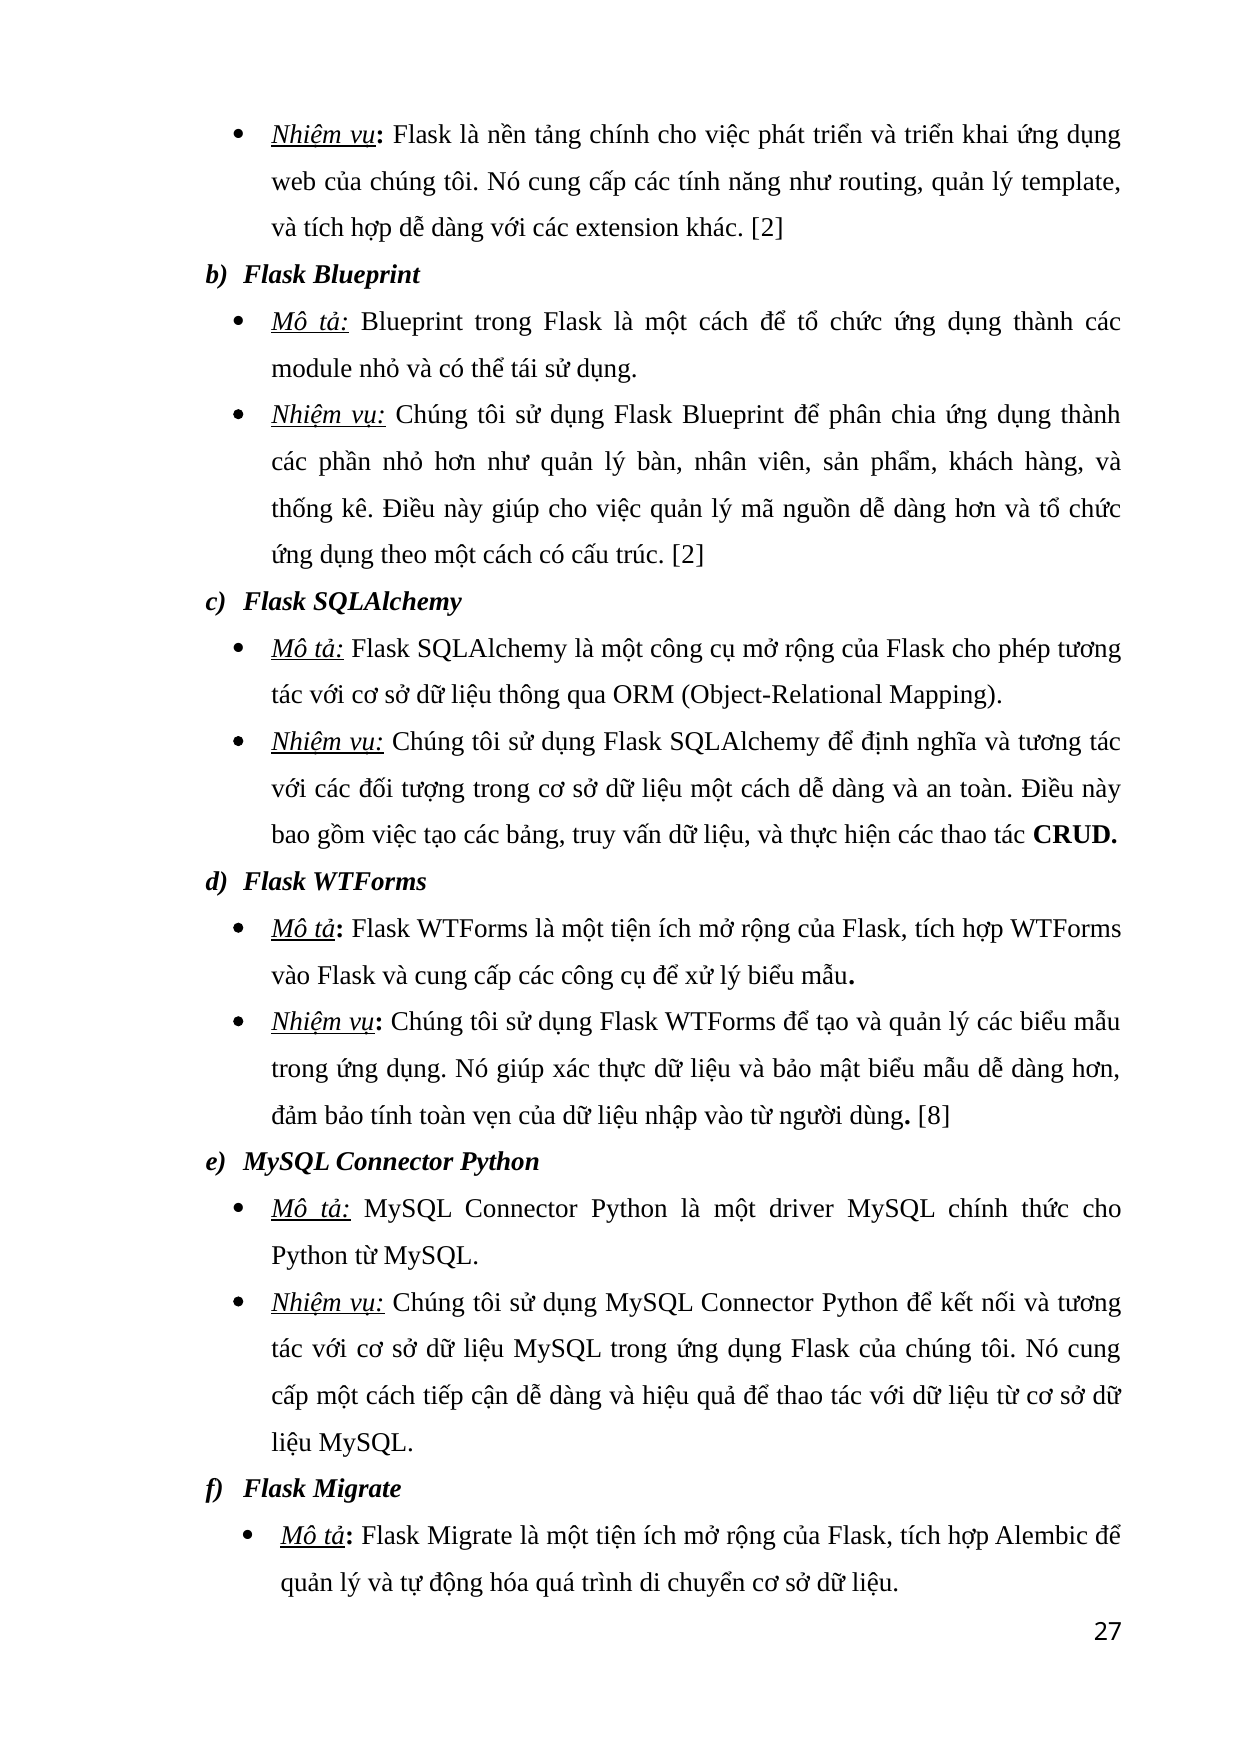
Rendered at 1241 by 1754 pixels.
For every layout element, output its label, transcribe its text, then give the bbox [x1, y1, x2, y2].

list Mô tả: Flask SQLAlchemy là một công cụ mở rộng của Flask cho phép tương tác với cơ sở dữ liệu thông qua ORM (Object-Relational Mapping). [233, 632, 1122, 710]
list Flask Migrate [205, 1472, 1122, 1503]
list Nhiệm vụ: Chúng tôi sử dụng MySQL Connector Python để kết nối và tương tác với cơ sở dữ liệu MySQL trong ứng dụng Flask của chúng tôi. Nó cung cấp một cách tiếp cận dễ dàng và hiệu quả để thao tác với dữ liệu từ cơ sở dữ liệu MySQL. [233, 1286, 1122, 1457]
list Nhiệm vụ: Chúng tôi sử dụng Flask Blueprint để phân chia ứng dụng thành các phần nhỏ hơn như quản lý bàn, nhân viên, sản phẩm, khách hàng, và thống kê. Điều này giúp cho việc quản lý mã nguồn dễ dàng hơn và tổ chức ứng dụng theo một cách có cấu trúc. [2] [233, 398, 1122, 569]
list Nhiệm vụ: Chúng tôi sử dụng Flask WTForms để tạo và quản lý các biểu mẫu trong ứng dụng. Nó giúp xác thực dữ liệu và bảo mật biểu mẫu dễ dàng hơn, đảm bảo tính toàn vẹn của dữ liệu nhập vào từ người dùng. [8] [233, 1005, 1122, 1130]
list MySQL Connector Python [205, 1146, 1122, 1177]
list Nhiệm vụ: Flask là nền tảng chính cho việc phát triển và triển khai ứng dụng web của chúng tôi. Nó cung cấp các tính năng như routing, quản lý template, và tích hợp dễ dàng với các extension khác. [2] [233, 118, 1122, 243]
list Flask SQLAlchemy [205, 585, 1122, 616]
list Mô tả: MySQL Connector Python là một driver MySQL chính thức cho Python từ MySQL. [233, 1192, 1122, 1270]
list Nhiệm vụ: Chúng tôi sử dụng Flask SQLAlchemy để định nghĩa và tương tác với các đối tượng trong cơ sở dữ liệu một cách dễ dàng và an toàn. Điều này bao gồm việc tạo các bảng, truy vấn dữ liệu, và thực hiện các thao tác CRUD. [233, 725, 1122, 850]
list Mô tả: Flask Migrate là một tiện ích mở rộng của Flask, tích hợp Alembic để quản lý và tự động hóa quá trình di chuyển cơ sở dữ liệu. [243, 1519, 1122, 1597]
list Flask Blueprint [205, 258, 1122, 289]
list Flask WTForms [205, 865, 1122, 896]
list Mô tả: Blueprint trong Flask là một cách để tổ chức ứng dụng thành các module nhỏ và có thể tái sử dụng. [233, 305, 1122, 383]
list Mô tả: Flask WTForms là một tiện ích mở rộng của Flask, tích hợp WTForms vào Flask và cung cấp các công cụ để xử lý biểu mẫu. [233, 912, 1122, 990]
